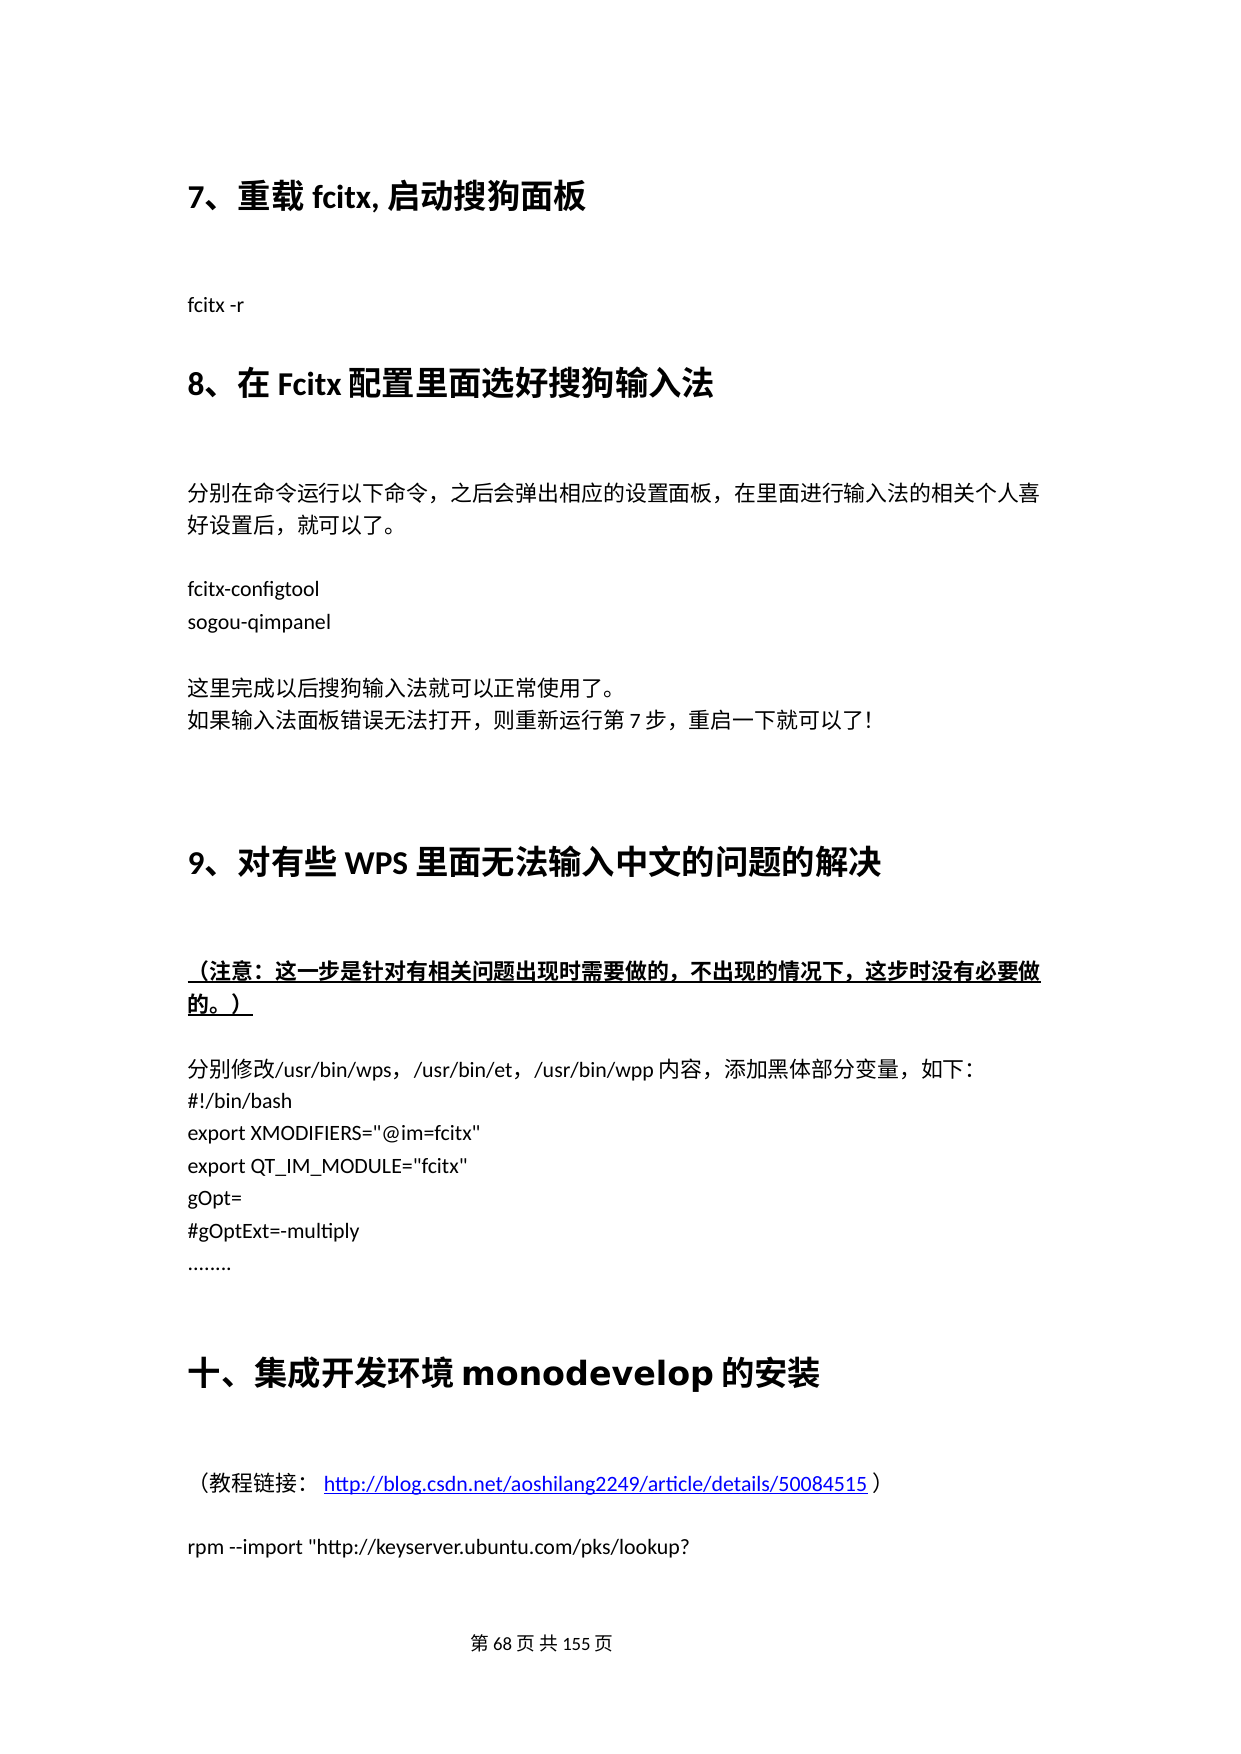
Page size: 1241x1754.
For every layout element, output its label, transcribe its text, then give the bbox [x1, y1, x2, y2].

subtitle 8、在Fcitx配置里面选好搜狗输入法 [187, 348, 1053, 413]
text fcitx-configtool [187, 573, 1053, 605]
text export XMODIFIERS="@im=fcitx" [187, 1116, 1053, 1149]
text （教程链接： http://blog.csdn.net/aoshilang2249/article/details/50084515 ） [187, 1465, 1053, 1498]
subtitle 十、集成开发环境monodevelop的安装 [187, 1338, 1053, 1403]
subtitle 9、对有些WPS里面无法输入中文的问题的解决 [187, 827, 1053, 892]
text （注意：这一步是针对有相关问题出现时需要做的，不出现的情况下，这步时没有必要做的。） [187, 954, 1053, 1019]
text 如果输入法面板错误无法打开，则重新运行第7步，重启一下就可以了！ [187, 703, 1053, 735]
text 这里完成以后搜狗输入法就可以正常使用了。 [187, 670, 1053, 703]
text ........ [187, 1246, 1053, 1279]
text fcitx -r [187, 289, 1053, 321]
text #gOptExt=-multiply [187, 1214, 1053, 1246]
text export QT_IM_MODULE="fcitx" [187, 1149, 1053, 1181]
text gOpt= [187, 1181, 1053, 1214]
text sogou-qimpanel [187, 605, 1053, 638]
text 分别在命令运行以下命令，之后会弹出相应的设置面板，在里面进行输入法的相关个人喜好设置后，就可以了。 [187, 475, 1053, 540]
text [187, 1530, 1053, 1563]
subtitle 7、重载 fcitx, 启动搜狗面板 [187, 162, 1053, 227]
text 分别修改/usr/bin/wps，/usr/bin/et，/usr/bin/wpp内容，添加黑体部分变量，如下： [187, 1051, 1053, 1084]
text #!/bin/bash [187, 1084, 1053, 1116]
